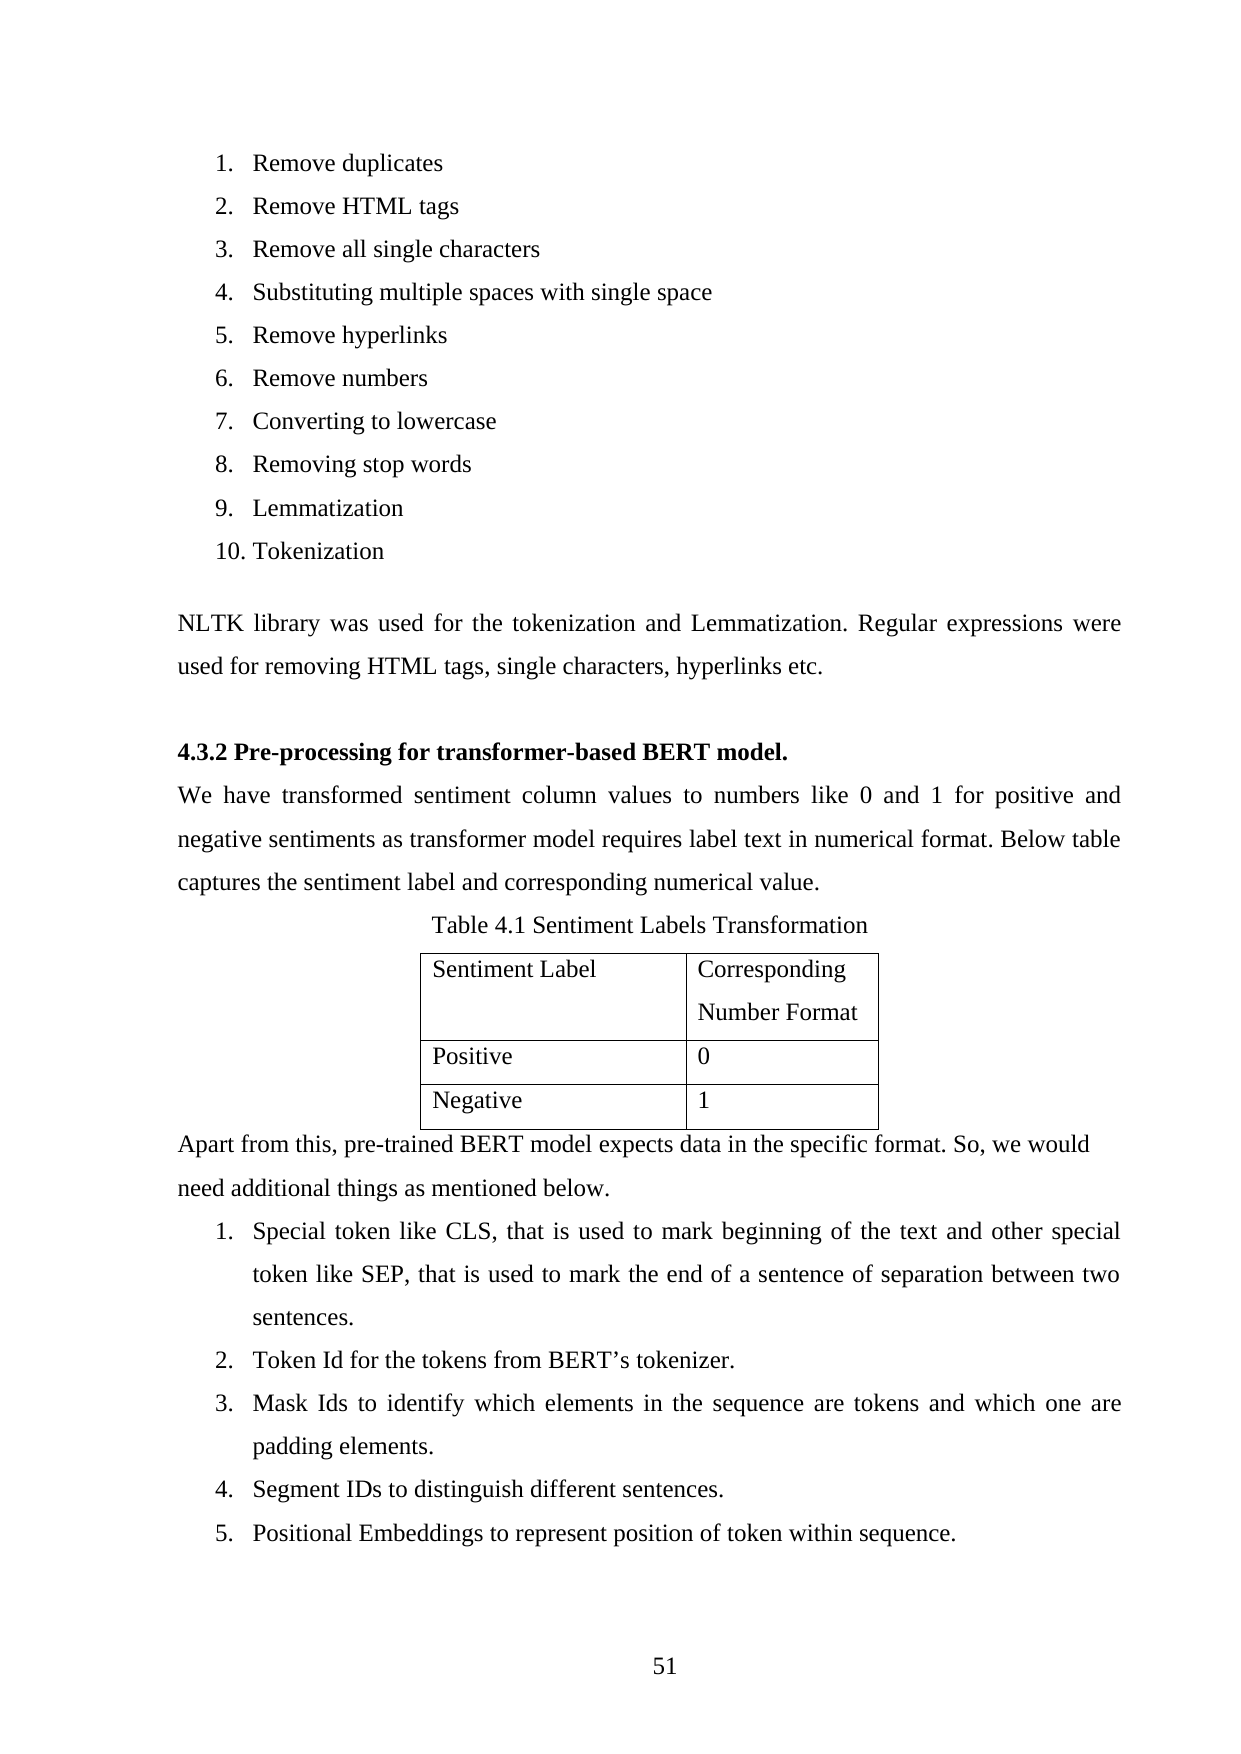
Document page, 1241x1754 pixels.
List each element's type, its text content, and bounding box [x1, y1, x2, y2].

list Remove duplicates [215, 148, 1122, 176]
text Table 4.1 Sentiment Labels Transformation [177, 910, 1122, 939]
text 4.3.2 Pre-processing for transformer-based BERT model. [177, 737, 1122, 766]
table_header Corresponding Number Format [687, 954, 878, 1040]
list Positional Embeddings to represent position of token within sequence. [215, 1518, 1122, 1546]
list Special token like CLS, that is used to mark beginning of the text and other special token like SEP, that is used to mark the end of a sentence of separation between two sentences. [215, 1216, 1122, 1331]
list Remove all single characters [215, 234, 1122, 263]
list Tokenization [215, 536, 1122, 564]
list Converting to lowercase [215, 406, 1122, 435]
table_cell 1 [687, 1085, 878, 1128]
list Remove HTML tags [215, 191, 1122, 219]
text NLTK library was used for the tokenization and Lemmatization. Regular expressions were used for removing HTML tags, single characters, hyperlinks etc. [177, 608, 1122, 680]
list Remove numbers [215, 363, 1122, 392]
list Remove hyperlinks [215, 320, 1122, 349]
text We have transformed sentiment column values to numbers like 0 and 1 for positive and negative sentiments as transformer model requires label text in numerical format. Below table captures the sentiment label and corresponding numerical value. [177, 781, 1122, 896]
text Apart from this, pre-trained BERT model expects data in the specific format. So, we would need additional things as mentioned below. [177, 1129, 1122, 1201]
table_cell Negative [421, 1085, 686, 1128]
list Mask Ids to identify which elements in the sequence are tokens and which one are padding elements. [215, 1388, 1122, 1460]
list Token Id for the tokens from BERT’s tokenizer. [215, 1345, 1122, 1374]
table_header Sentiment Label [421, 954, 686, 1040]
list Substituting multiple spaces with single space [215, 277, 1122, 306]
list Removing stop words [215, 449, 1122, 478]
table_cell 0 [687, 1041, 878, 1084]
list Segment IDs to distinguish different sentences. [215, 1474, 1122, 1503]
list Lemmatization [215, 493, 1122, 521]
table_cell Positive [421, 1041, 686, 1084]
